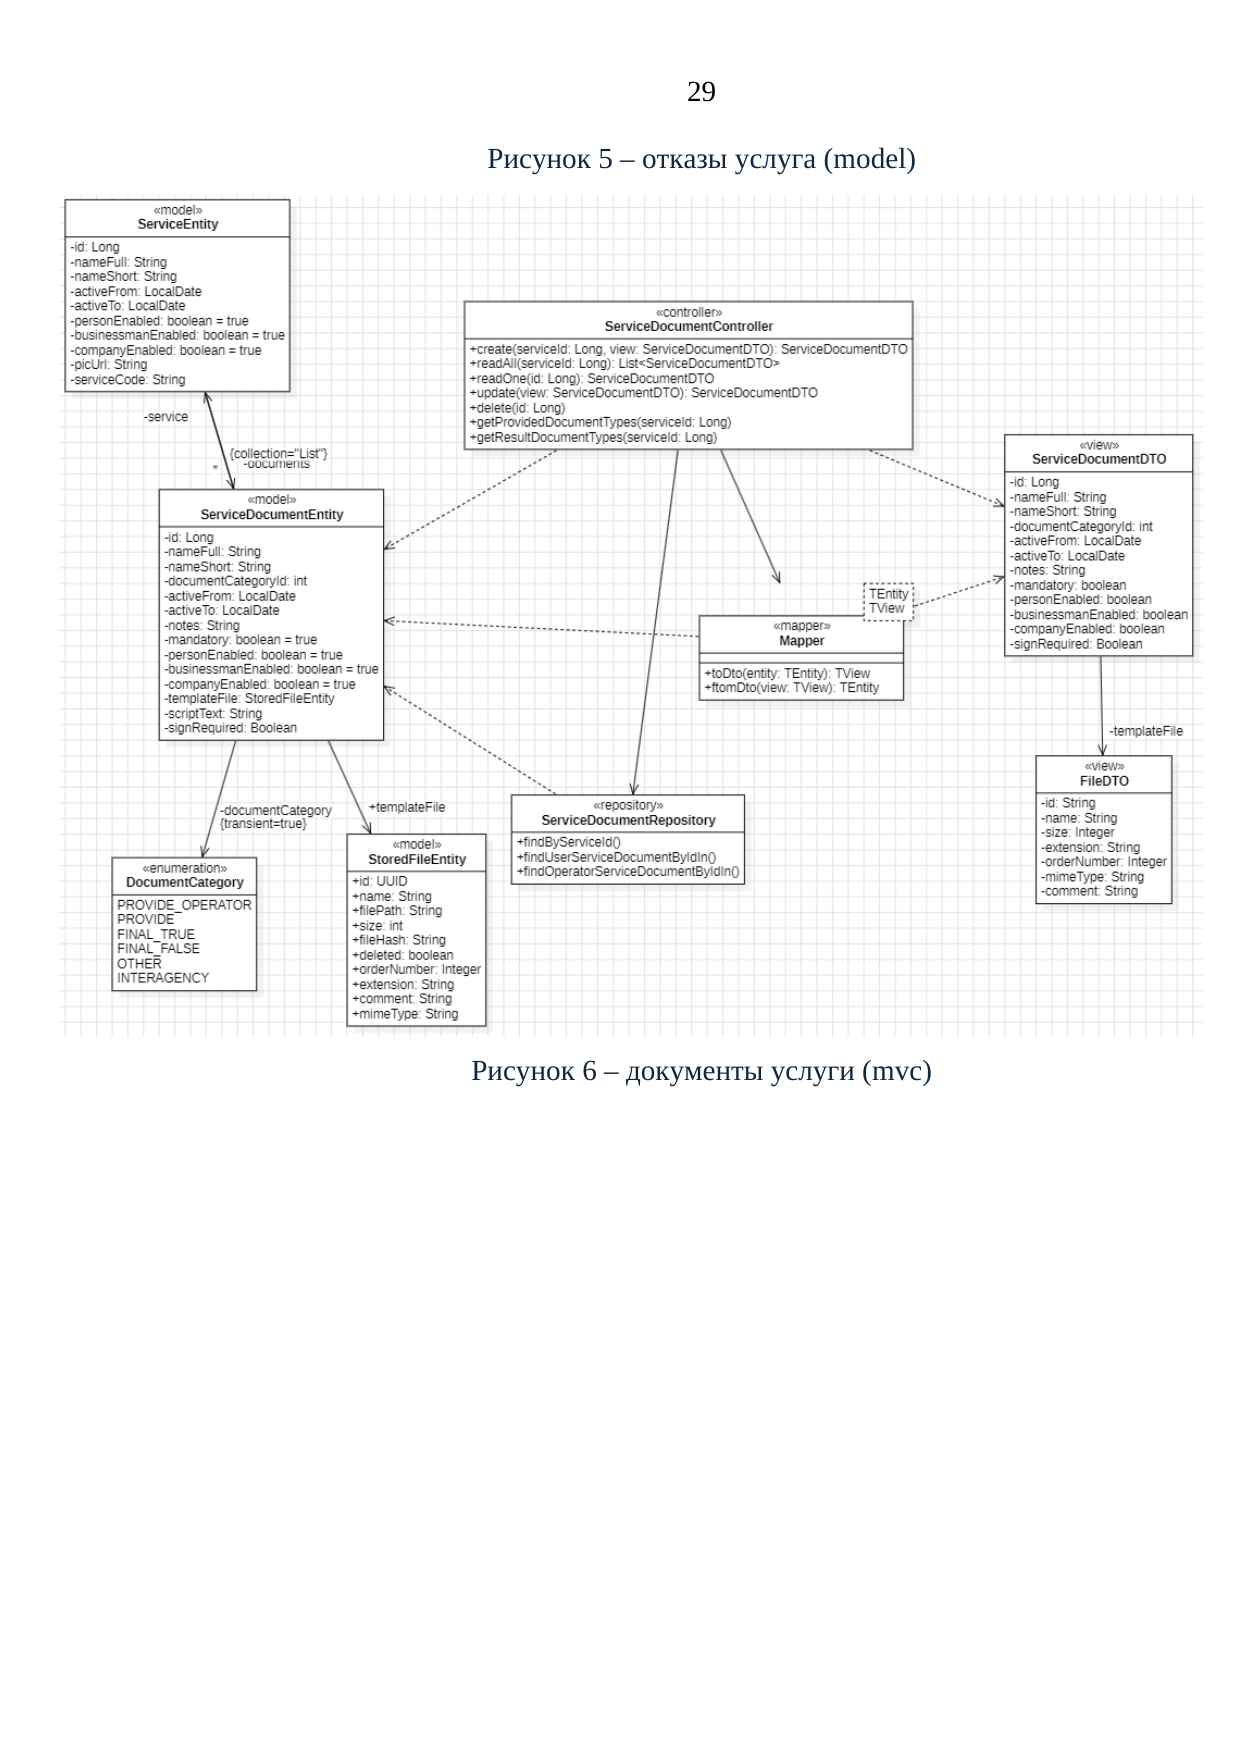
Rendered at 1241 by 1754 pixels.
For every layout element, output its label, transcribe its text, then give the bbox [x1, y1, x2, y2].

text Рисунок 6 – документы услуги (mvc) [177, 1053, 1152, 1087]
text Рисунок 5 – отказы услуга (model) [177, 141, 1152, 174]
picture [59, 195, 1203, 1037]
